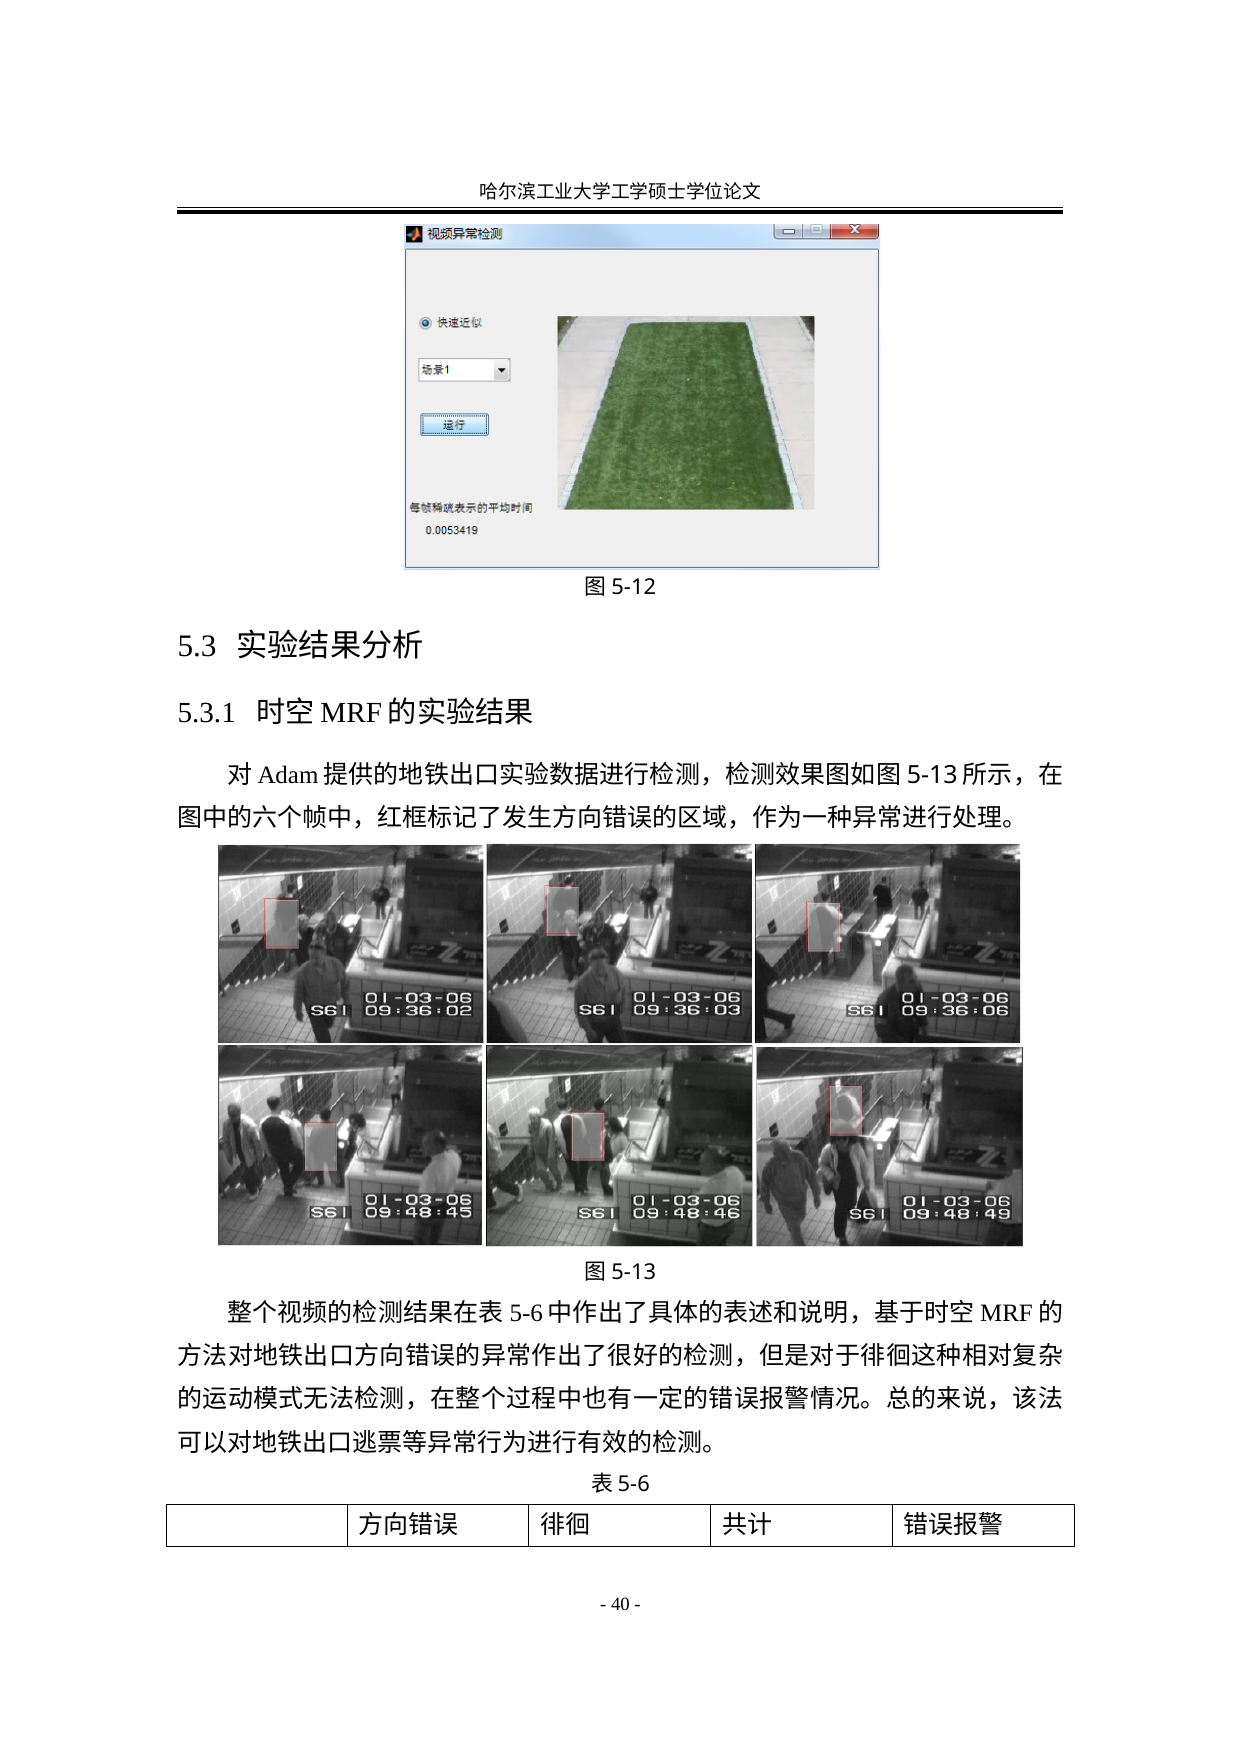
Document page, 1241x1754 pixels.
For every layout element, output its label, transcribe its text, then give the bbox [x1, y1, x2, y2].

table_header 方向错误 [348, 1505, 528, 1546]
picture [403, 224, 881, 570]
table_header 徘徊 [529, 1505, 710, 1546]
table_header 错误报警 [893, 1505, 1074, 1546]
subtitle 时空MRF的实验结果 [177, 689, 1063, 731]
subtitle 实验结果分析 [177, 620, 1063, 665]
table_header 共计 [711, 1505, 892, 1546]
table_header [167, 1505, 347, 1546]
